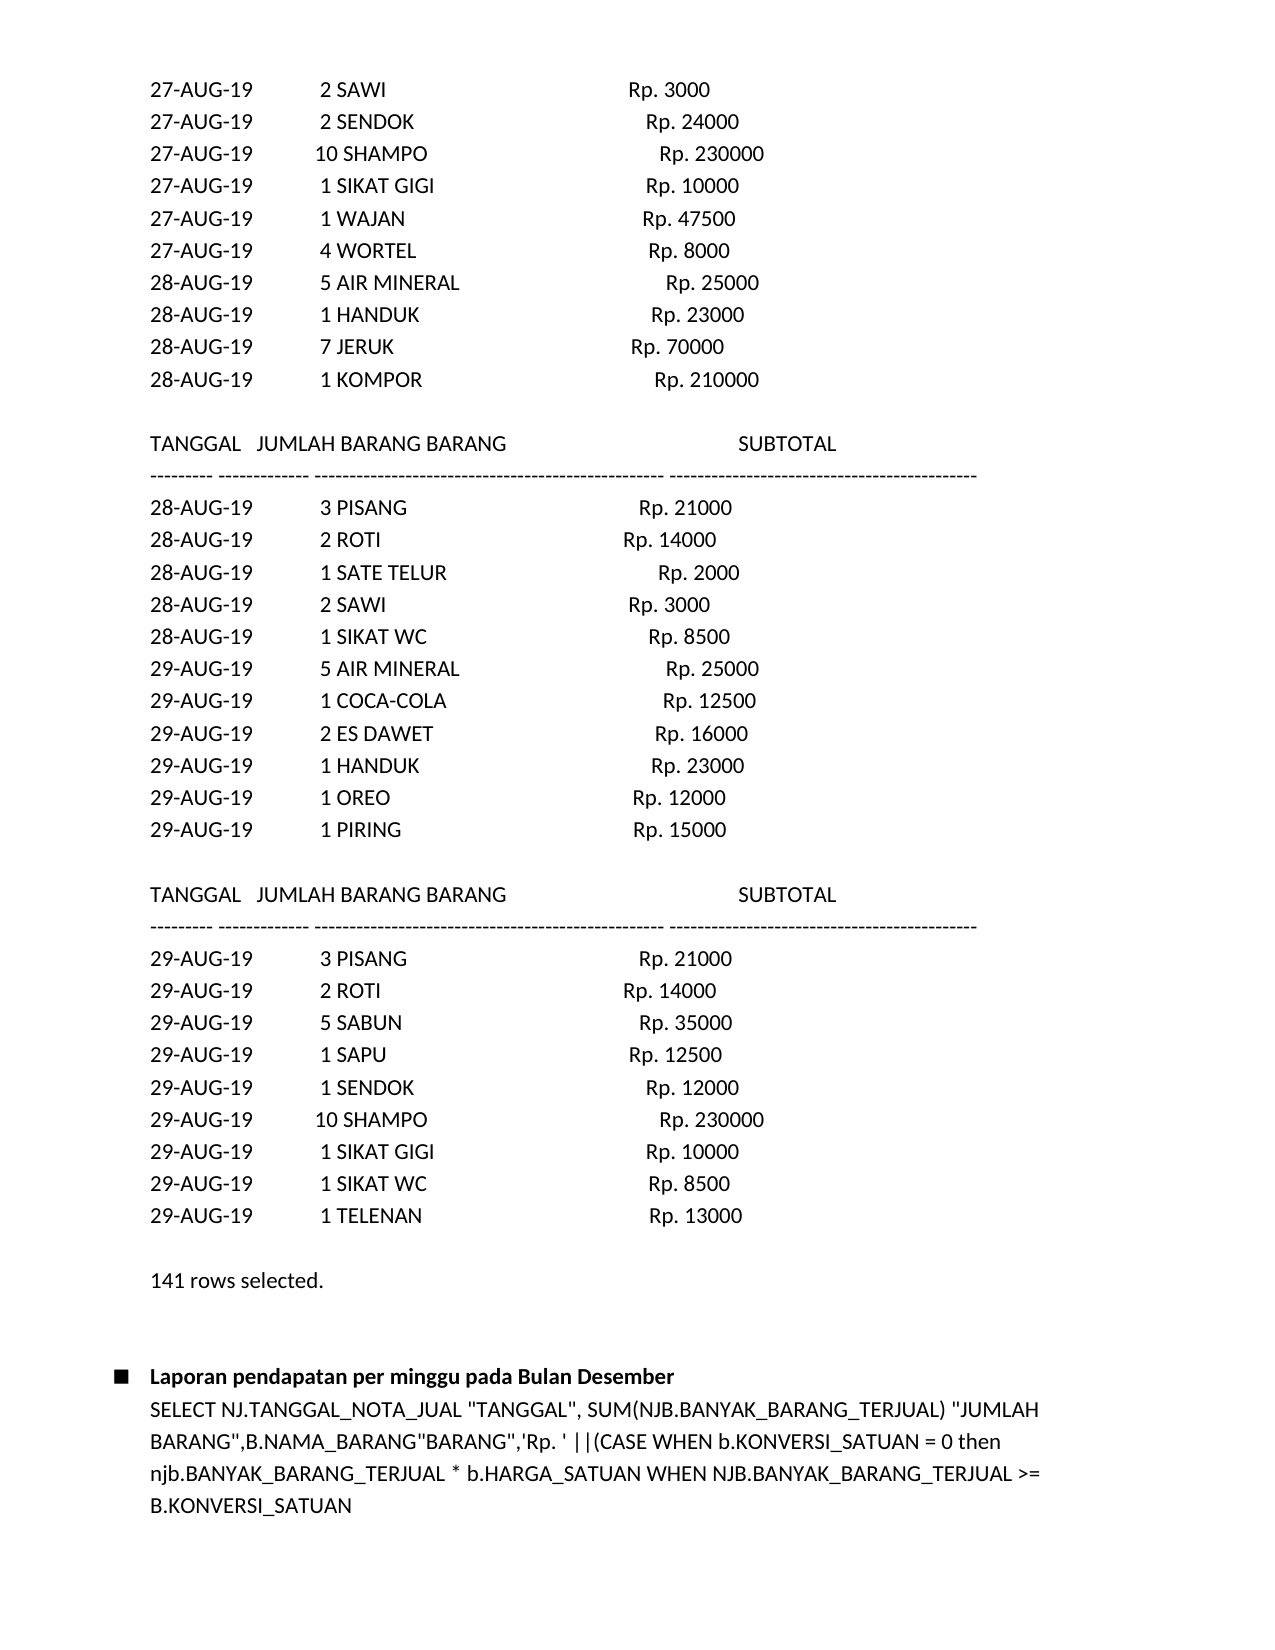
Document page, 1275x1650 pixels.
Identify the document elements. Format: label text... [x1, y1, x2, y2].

list 29-AUG-19 1 SIKAT GIGI Rp. 10000 [150, 1137, 1200, 1165]
list 29-AUG-19 1 PIRING Rp. 15000 [150, 815, 1200, 843]
list 28-AUG-19 1 HANDUK Rp. 23000 [150, 300, 1200, 328]
list 28-AUG-19 2 ROTI Rp. 14000 [150, 526, 1200, 554]
list 27-AUG-19 1 WAJAN Rp. 47500 [150, 204, 1200, 232]
list 29-AUG-19 1 TELENAN Rp. 13000 [150, 1202, 1200, 1229]
list --------- ------------- -------------------------------------------------- -------------------------------------------- [150, 461, 1200, 489]
list 29-AUG-19 1 SAPU Rp. 12500 [150, 1041, 1200, 1069]
list 29-AUG-19 1 COCA-COLA Rp. 12500 [150, 687, 1200, 714]
list 29-AUG-19 5 AIR MINERAL Rp. 25000 [150, 654, 1200, 682]
list 141 rows selected. [150, 1266, 1200, 1294]
list 29-AUG-19 10 SHAMPO Rp. 230000 [150, 1105, 1200, 1133]
list 28-AUG-19 3 PISANG Rp. 21000 [150, 493, 1200, 521]
list 29-AUG-19 3 PISANG Rp. 21000 [150, 944, 1200, 972]
list 27-AUG-19 2 SAWI Rp. 3000 [150, 75, 1200, 103]
list Laporan pendapatan per minggu pada Bulan Desember [112, 1362, 1200, 1391]
list 27-AUG-19 2 SENDOK Rp. 24000 [150, 107, 1200, 135]
list 28-AUG-19 2 SAWI Rp. 3000 [150, 590, 1200, 618]
list 28-AUG-19 1 SATE TELUR Rp. 2000 [150, 558, 1200, 586]
list 28-AUG-19 1 KOMPOR Rp. 210000 [150, 365, 1200, 393]
list 29-AUG-19 2 ROTI Rp. 14000 [150, 976, 1200, 1004]
list 29-AUG-19 1 OREO Rp. 12000 [150, 783, 1200, 811]
list TANGGAL JUMLAH BARANG BARANG SUBTOTAL [150, 880, 1200, 908]
list 28-AUG-19 5 AIR MINERAL Rp. 25000 [150, 268, 1200, 296]
list 28-AUG-19 7 JERUK Rp. 70000 [150, 332, 1200, 361]
list --------- ------------- -------------------------------------------------- -------------------------------------------- [150, 912, 1200, 940]
list 27-AUG-19 1 SIKAT GIGI Rp. 10000 [150, 172, 1200, 199]
list 28-AUG-19 1 SIKAT WC Rp. 8500 [150, 622, 1200, 650]
list TANGGAL JUMLAH BARANG BARANG SUBTOTAL [150, 429, 1200, 457]
list 27-AUG-19 10 SHAMPO Rp. 230000 [150, 139, 1200, 167]
list 29-AUG-19 5 SABUN Rp. 35000 [150, 1008, 1200, 1036]
list 29-AUG-19 1 SENDOK Rp. 12000 [150, 1073, 1200, 1101]
list 27-AUG-19 4 WORTEL Rp. 8000 [150, 236, 1200, 264]
list SELECT NJ.TANGGAL_NOTA_JUAL "TANGGAL", SUM(NJB.BANYAK_BARANG_TERJUAL) "JUMLAH BARANG",B.NAMA_BARANG"BARANG",'Rp. ' ||(CASE WHEN b.KONVERSI_SATUAN = 0 then njb.BANYAK_BARANG_TERJUAL * b.HARGA_SATUAN WHEN NJB.BANYAK_BARANG_TERJUAL >= B.KONVERSI_SATUAN [150, 1395, 1200, 1519]
list 29-AUG-19 2 ES DAWET Rp. 16000 [150, 719, 1200, 747]
list 29-AUG-19 1 SIKAT WC Rp. 8500 [150, 1169, 1200, 1197]
list 29-AUG-19 1 HANDUK Rp. 23000 [150, 751, 1200, 779]
